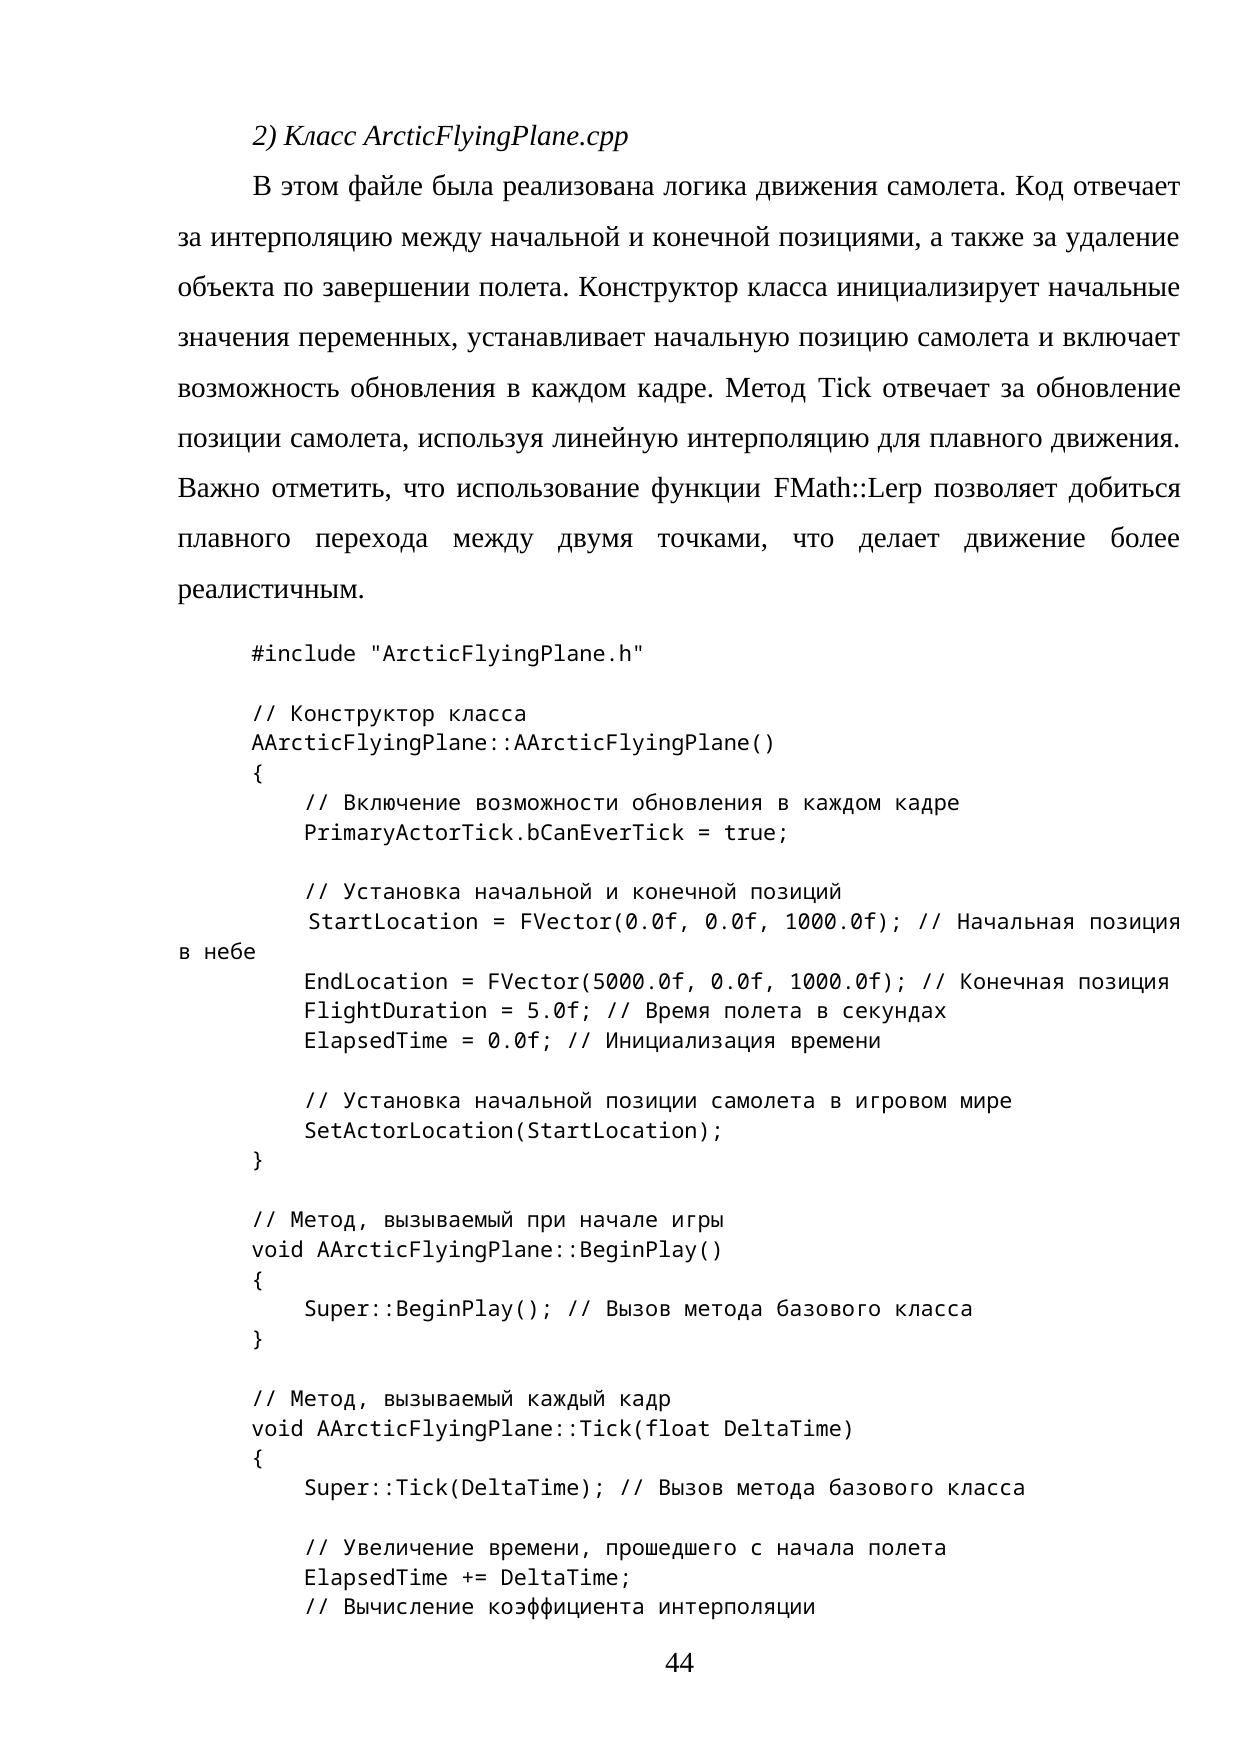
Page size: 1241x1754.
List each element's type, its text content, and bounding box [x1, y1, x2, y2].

text // Метод, вызываемый при начале игры [177, 1204, 1181, 1234]
text FlightDuration = 5.0f; // Время полета в секундах [177, 995, 1181, 1025]
text void AArcticFlyingPlane::Tick(float DeltaTime) [177, 1412, 1181, 1442]
text // Установка начальной позиции самолета в игровом мире [177, 1085, 1181, 1114]
text 2) Класс ArcticFlyingPlane.cpp [177, 118, 1181, 152]
text // Конструктор класса [177, 697, 1181, 727]
text // Установка начальной и конечной позиций [177, 876, 1181, 906]
text StartLocation = FVector(0.0f, 0.0f, 1000.0f); // Начальная позиция в небе [177, 906, 1181, 966]
text ElapsedTime += DeltaTime; [177, 1561, 1181, 1591]
text В этом файле была реализована логика движения самолета. Код отвечает за интерполяцию между начальной и конечной позициями, а также за удаление объекта по завершении полета. Конструктор класса инициализирует начальные значения переменных, устанавливает начальную позицию самолета и включает возможность обновления в каждом кадре. Метод Tick отвечает за обновление позиции самолета, используя линейную интерполяцию для плавного движения. Важно отметить, что использование функции FMath::Lerp позволяет добиться плавного перехода между двумя точками, что делает движение более реалистичным. [177, 168, 1181, 604]
text void AArcticFlyingPlane::BeginPlay() [177, 1234, 1181, 1263]
text { [177, 757, 1181, 787]
text // Вычисление коэффициента интерполяции [177, 1591, 1181, 1621]
text SetActorLocation(StartLocation); [177, 1114, 1181, 1144]
text Super::Tick(DeltaTime); // Вызов метода базового класса [177, 1472, 1181, 1502]
text #include "ArcticFlyingPlane.h" [177, 638, 1181, 668]
text { [177, 1263, 1181, 1293]
text Super::BeginPlay(); // Вызов метода базового класса [177, 1293, 1181, 1323]
text // Метод, вызываемый каждый кадр [177, 1383, 1181, 1412]
text } [177, 1323, 1181, 1353]
text } [177, 1144, 1181, 1174]
text ElapsedTime = 0.0f; // Инициализация времени [177, 1025, 1181, 1055]
text // Увеличение времени, прошедшего с начала полета [177, 1532, 1181, 1561]
text PrimaryActorTick.bCanEverTick = true; [177, 817, 1181, 846]
text { [177, 1442, 1181, 1472]
text AArcticFlyingPlane::AArcticFlyingPlane() [177, 727, 1181, 757]
text // Включение возможности обновления в каждом кадре [177, 787, 1181, 817]
text EndLocation = FVector(5000.0f, 0.0f, 1000.0f); // Конечная позиция [177, 966, 1181, 995]
